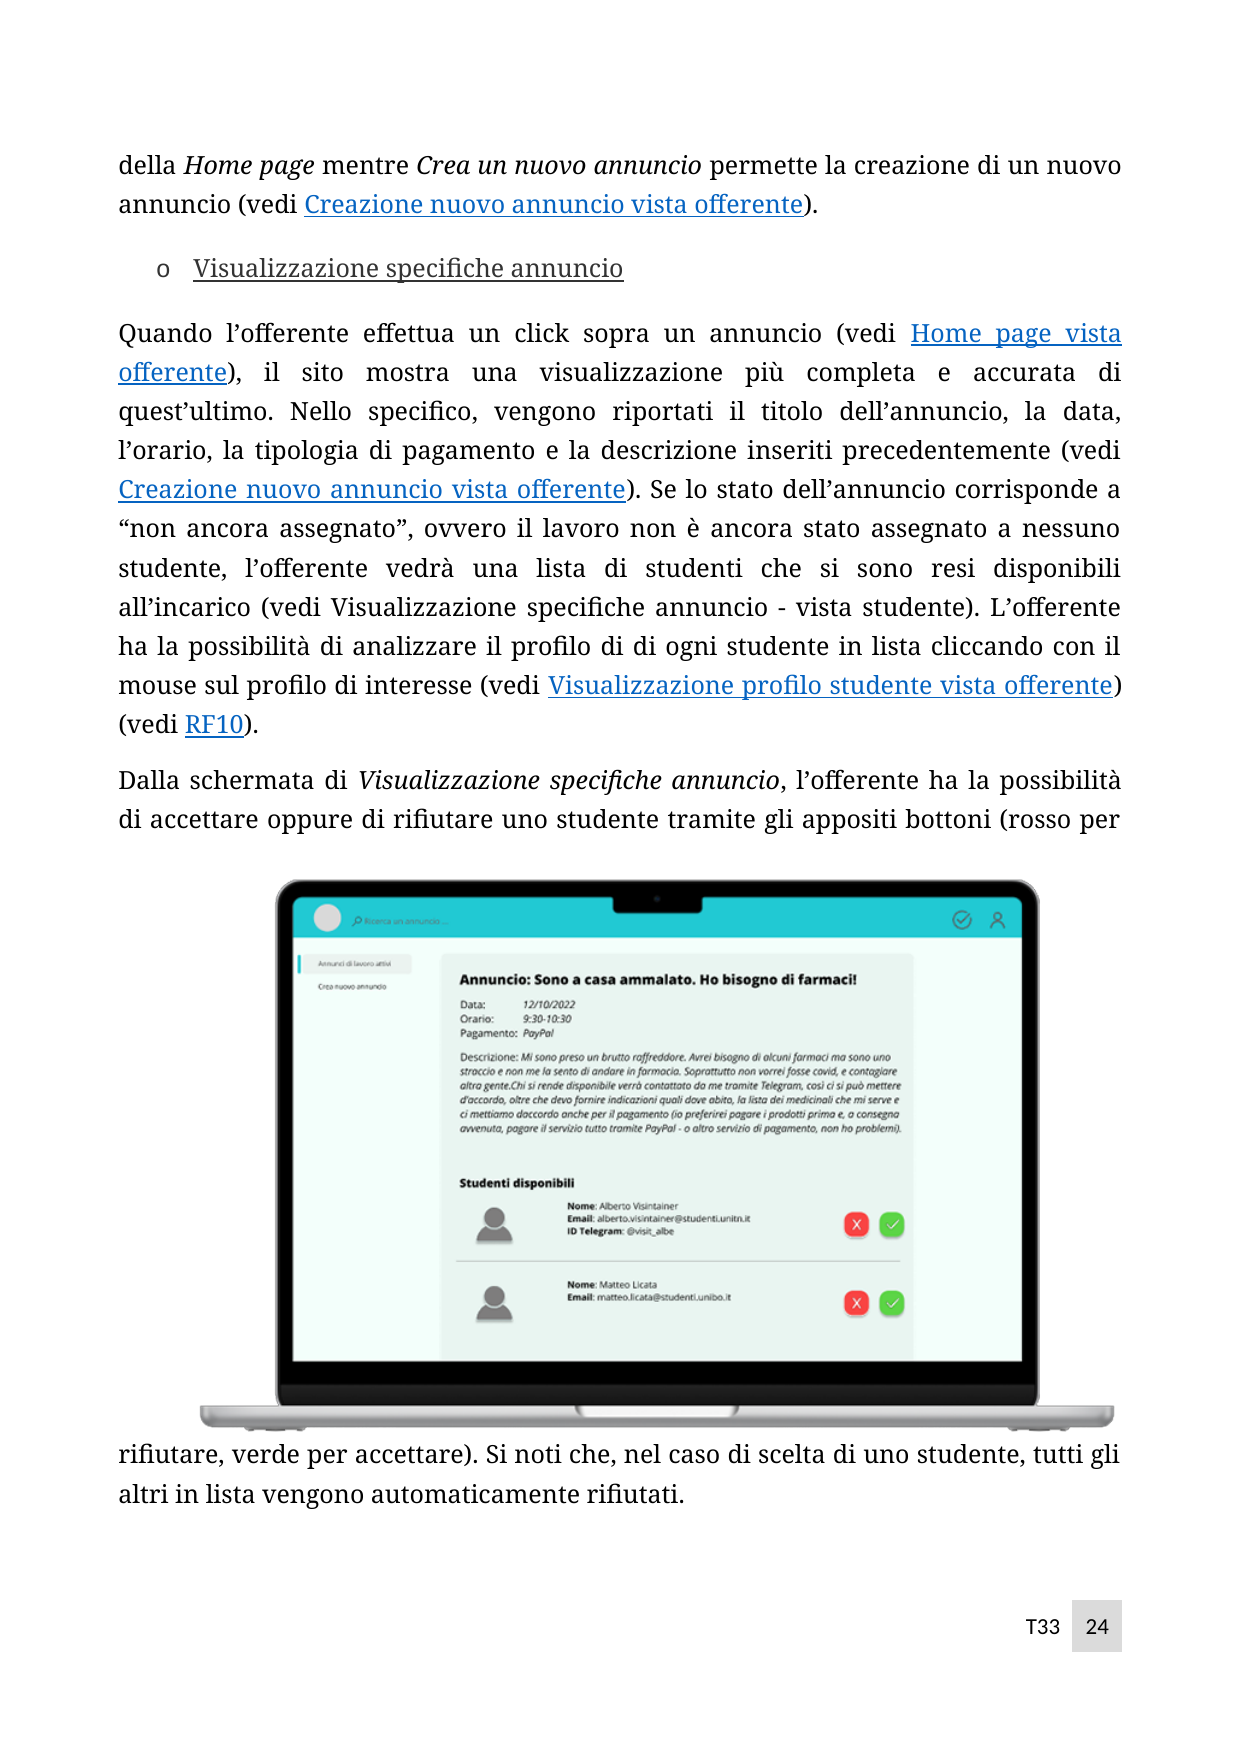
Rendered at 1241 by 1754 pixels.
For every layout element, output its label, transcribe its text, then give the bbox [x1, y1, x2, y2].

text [118, 148, 1122, 221]
picture [123, 871, 1189, 1438]
text Quando l’offerente effettua un click sopra un annuncio (vedi Home page vista offerente), il sito mostra una visualizzazione più completa e accurata di quest’ultimo. Nello specifico, vengono riportati il titolo dell’annuncio, la data, l’orario, la tipologia di pagamento e la descrizione inseriti precedentemente (vedi Creazione nuovo annuncio vista offerente). Se lo stato dell’annuncio corrisponde a “non ancora assegnato”, ovvero il lavoro non è ancora stato assegnato a nessuno studente, l’offerente vedrà una lista di studenti che si sono resi disponibili all’incarico (vedi Visualizzazione specifiche annuncio - vista studente). L’offerente ha la possibilità di analizzare il profilo di di ogni studente in lista cliccando con il mouse sul profilo di interesse (vedi Visualizzazione profilo studente vista offerente) (vedi RF10). [118, 315, 1122, 741]
list Visualizzazione specifiche annuncio [156, 251, 1122, 285]
